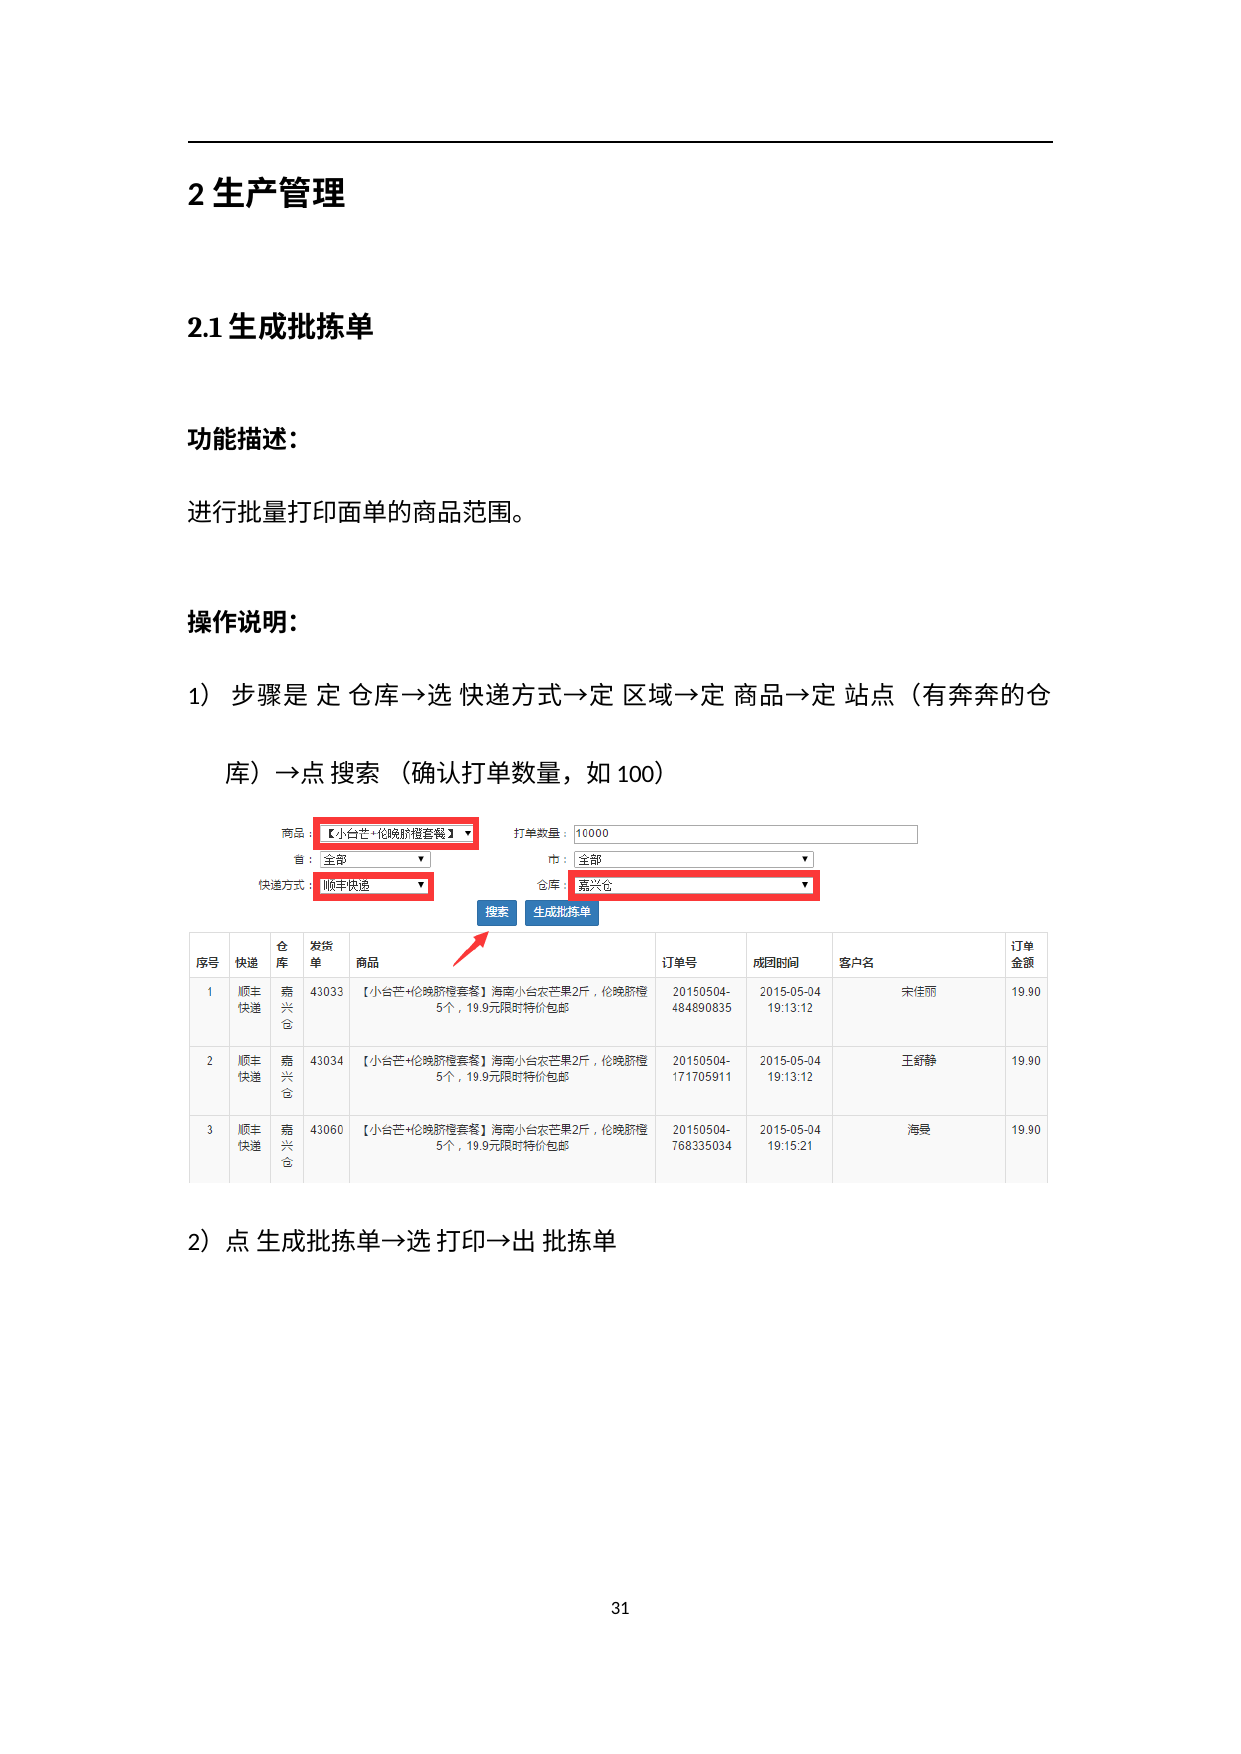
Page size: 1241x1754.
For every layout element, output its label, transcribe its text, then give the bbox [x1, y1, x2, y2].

subtitle 2.1 生成批拣单 [187, 292, 1053, 357]
picture [187, 810, 1053, 1183]
subtitle 2 生产管理 [187, 158, 1053, 223]
list 步骤是 定 仓库→选 快递方式→定 区域→定 商品→定 站点（有奔奔的仓库）→点 搜索 （确认打单数量，如100） [187, 661, 1053, 804]
text 进行批量打印面单的商品范围。 [187, 478, 1053, 543]
text 功能描述： [187, 406, 1053, 471]
text 2）点 生成批拣单→选 打印→出 批拣单 [187, 1207, 1053, 1272]
text 操作说明： [187, 588, 1053, 653]
